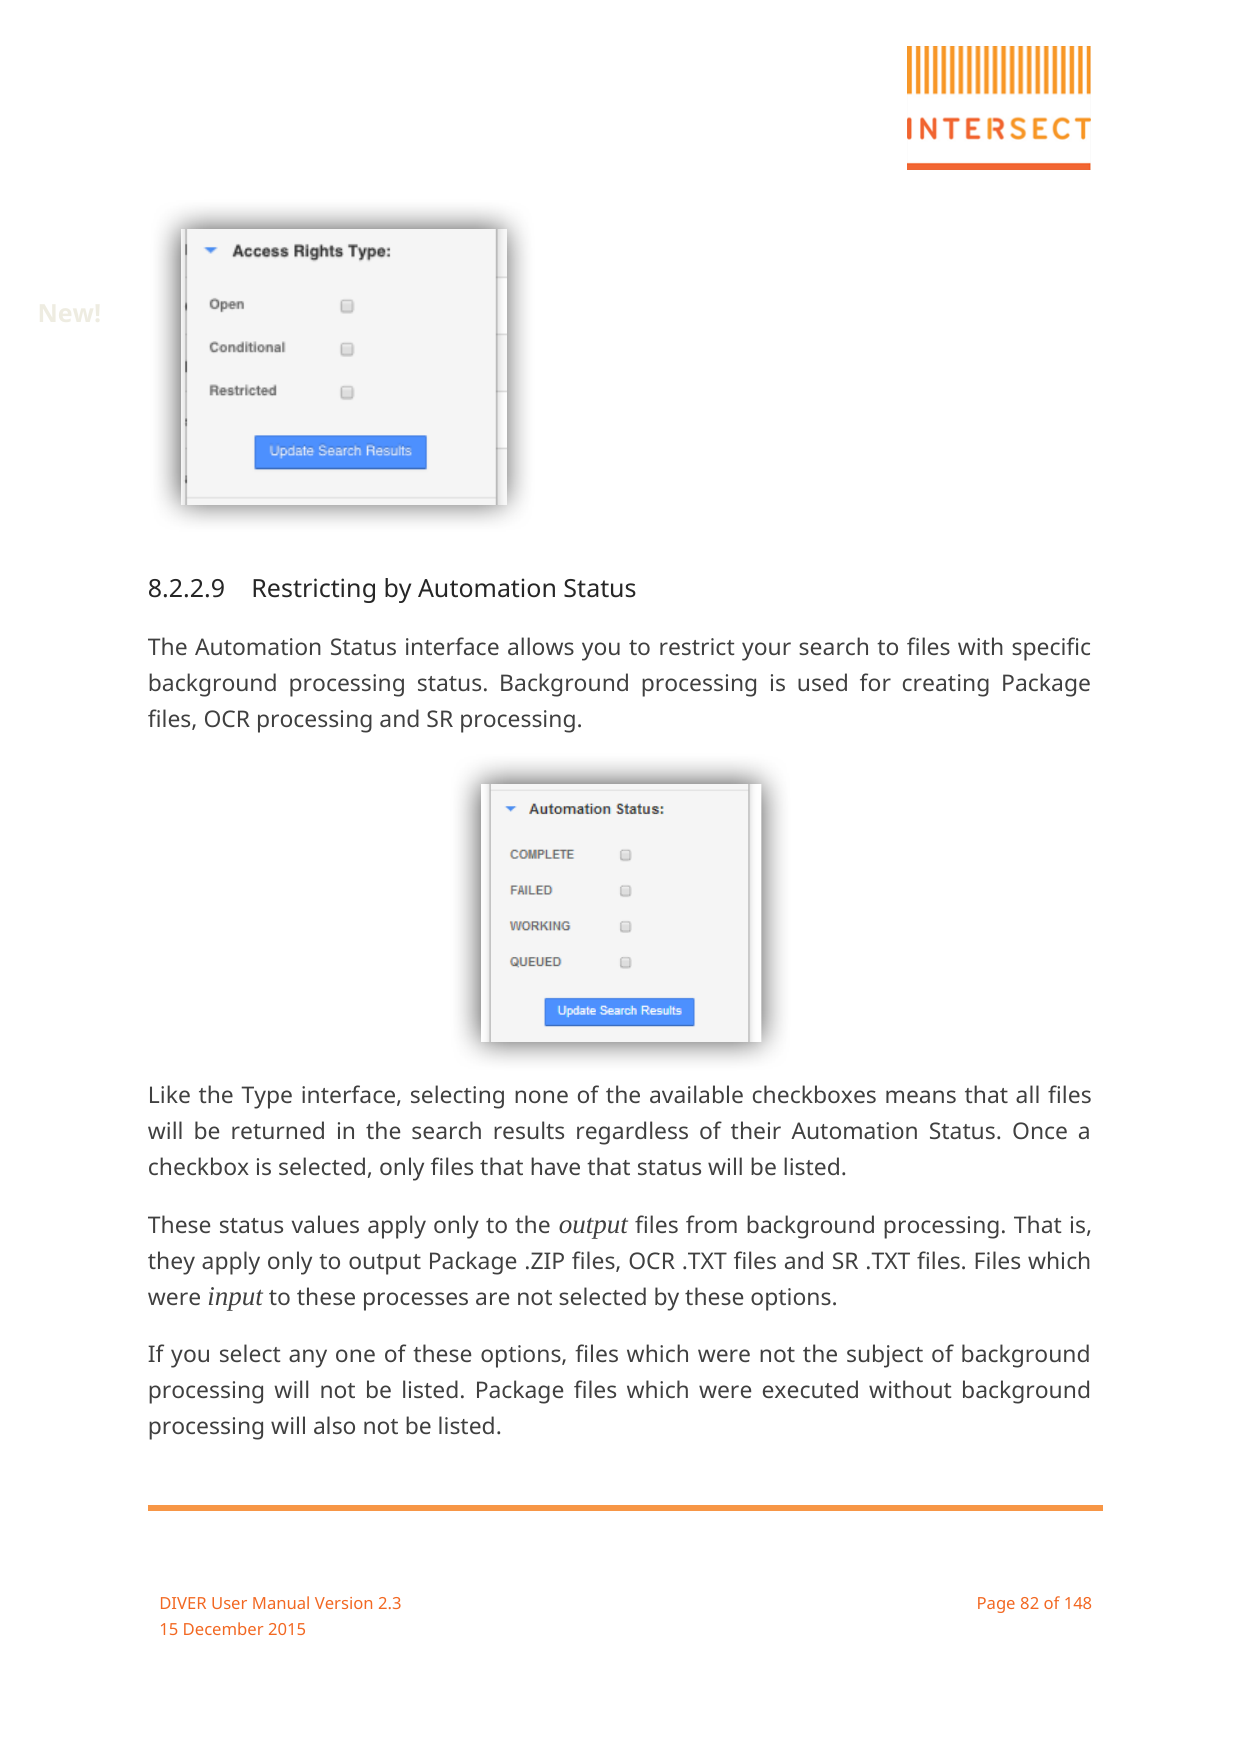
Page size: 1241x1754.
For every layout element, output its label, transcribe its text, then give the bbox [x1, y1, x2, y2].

text If you select any one of these options, files which were not the subject of background processing will not be listed. Package files which were executed without background processing will also not be listed. [148, 1338, 1092, 1441]
picture [905, 44, 1093, 172]
picture [181, 229, 507, 505]
picture [481, 784, 762, 1042]
subtitle Restricting by Automation Status [148, 571, 1092, 605]
text The Automation Status interface allows you to restrict your search to files with specific background processing status. Background processing is used for creating Package files, OCR processing and SR processing. [148, 631, 1092, 734]
text Like the Type interface, selecting none of the available checkboxes means that all files will be returned in the search results regardless of their Automation Status. Once a checkbox is selected, only files that have that status will be listed. [148, 1079, 1092, 1182]
text These status values apply only to the output files from background processing. That is, they apply only to output Package .ZIP files, OCR .TXT files and SR .TXT files. Files which were input to these processes are not selected by these options. [148, 1208, 1092, 1313]
